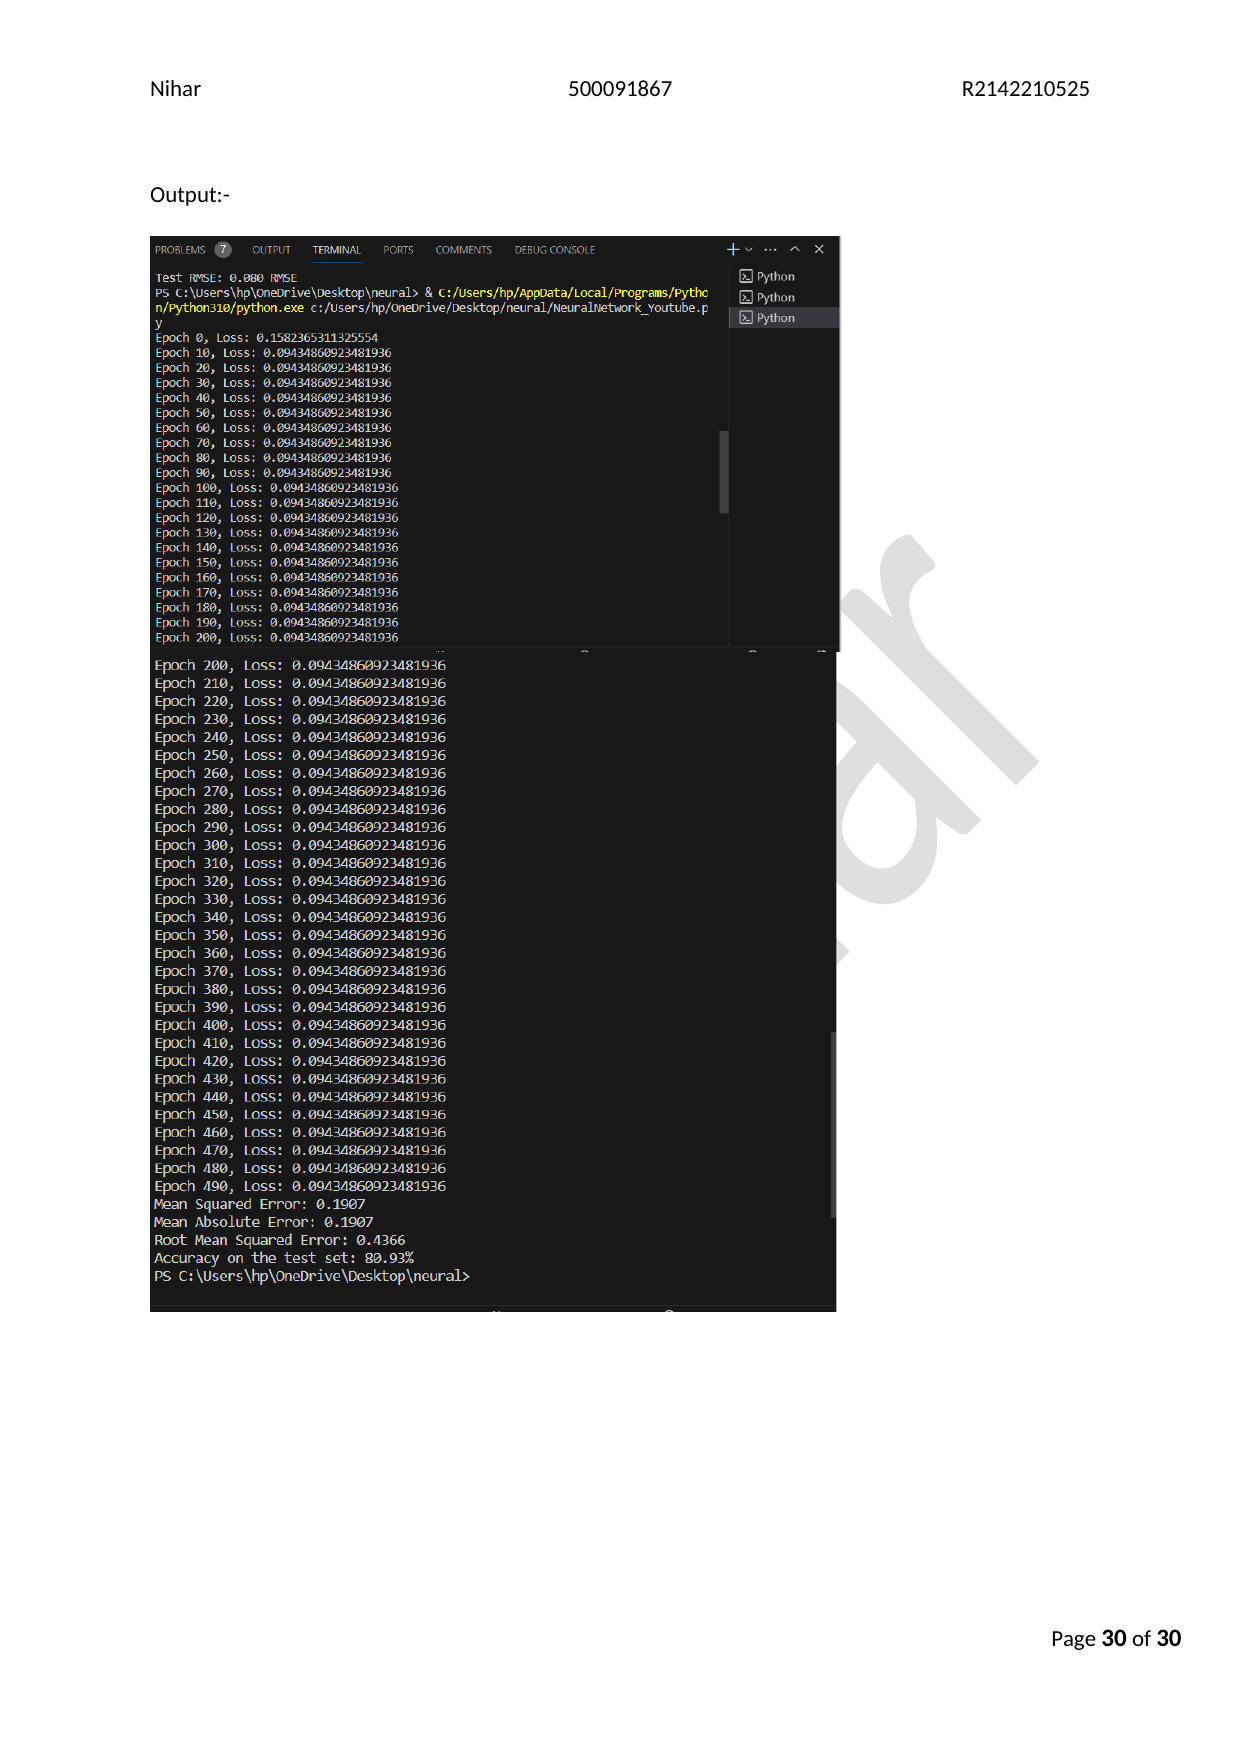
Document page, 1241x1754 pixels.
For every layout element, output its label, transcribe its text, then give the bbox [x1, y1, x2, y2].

picture [150, 236, 842, 1312]
text Output:- [150, 181, 1181, 208]
